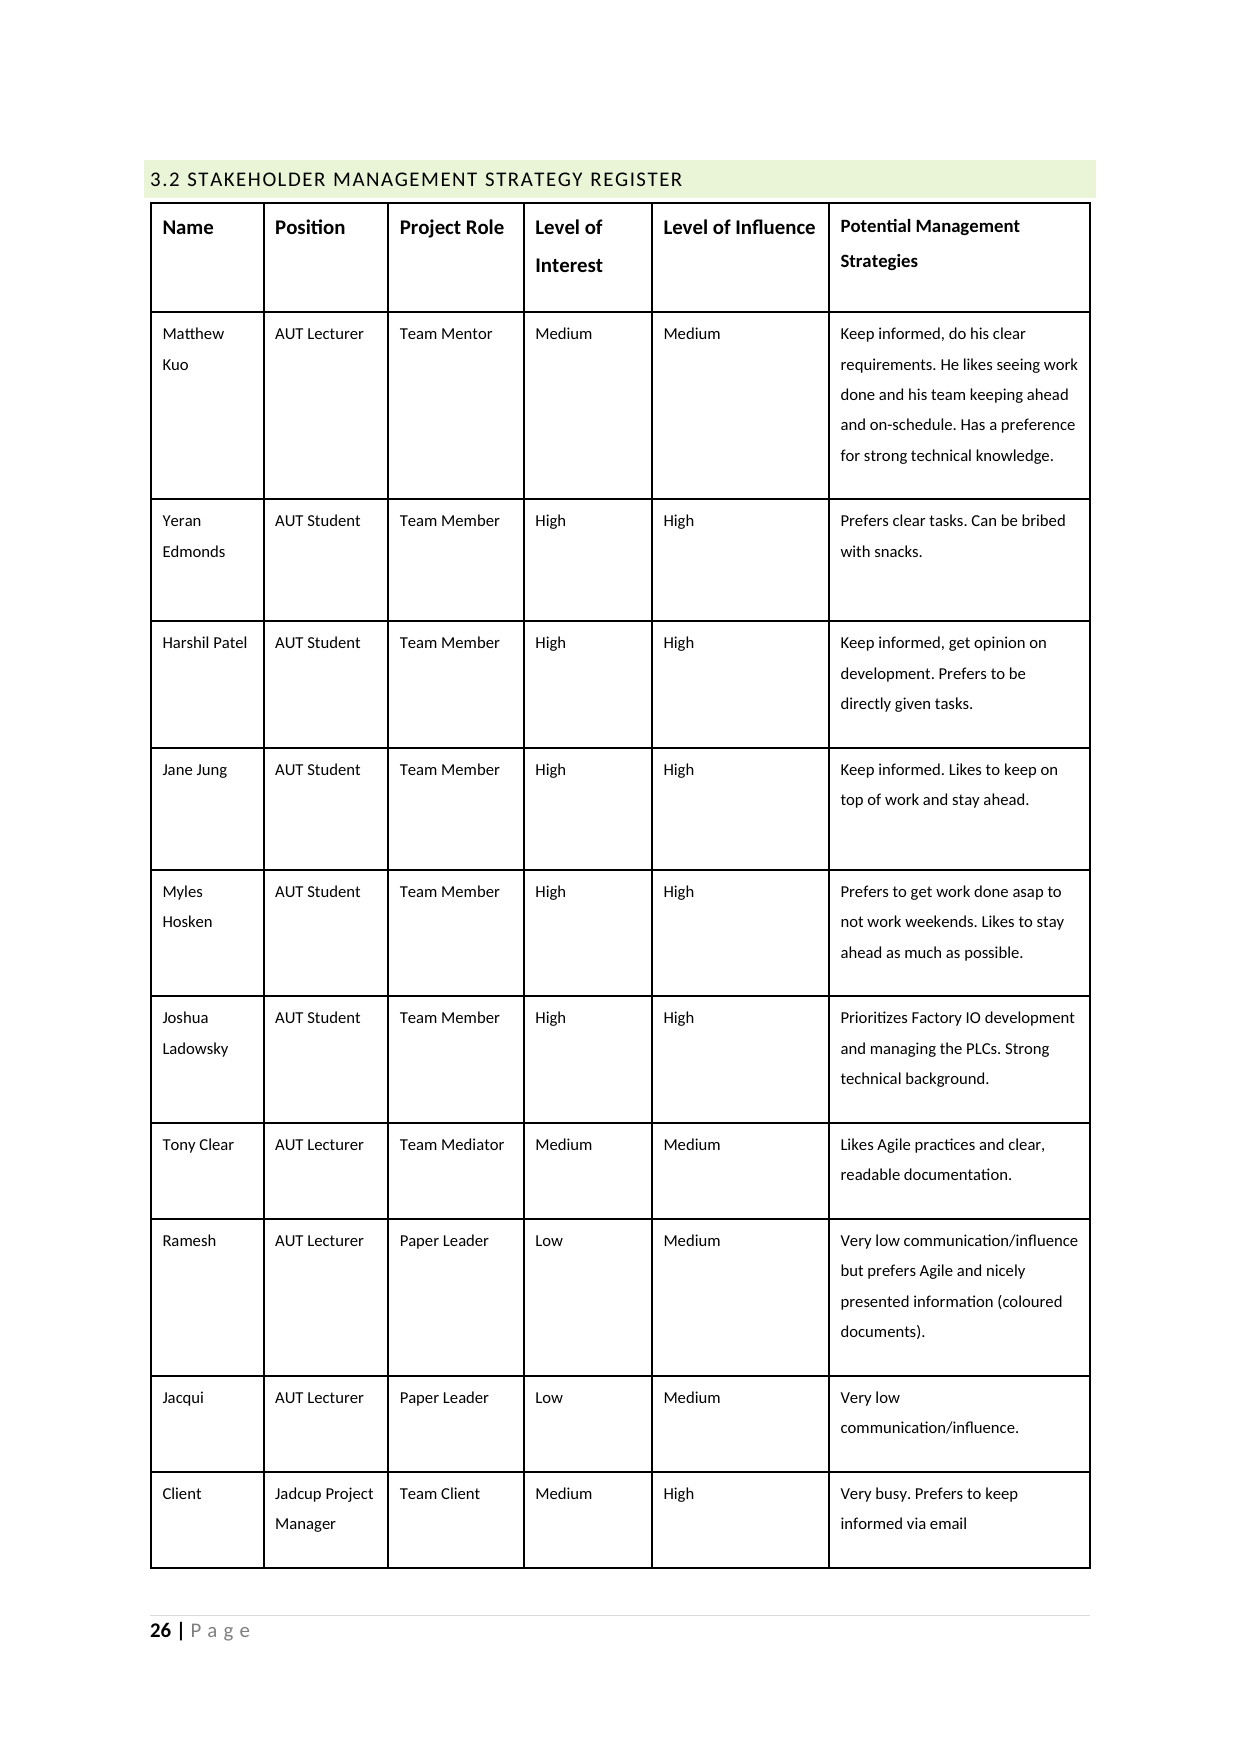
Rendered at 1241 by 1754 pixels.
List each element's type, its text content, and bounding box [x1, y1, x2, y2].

table_cell AUT Student [265, 622, 387, 747]
table_cell Ramesh [152, 1220, 263, 1374]
table_cell Keep informed, get opinion on development. Prefers to be directly given tasks. [830, 622, 1089, 747]
table_cell High [525, 749, 651, 869]
table_cell AUT Student [265, 871, 387, 995]
table_header Position [265, 204, 387, 311]
table_cell Tony Clear [152, 1124, 263, 1218]
table_cell High [653, 500, 828, 620]
table_cell Team Member [389, 749, 523, 869]
table_cell High [653, 622, 828, 747]
table_cell Paper Leader [389, 1220, 523, 1374]
table_cell Low [525, 1220, 651, 1374]
table_cell Team Member [389, 997, 523, 1122]
table_cell Medium [525, 313, 651, 498]
table_cell High [653, 871, 828, 995]
table_cell AUT Lecturer [265, 1377, 387, 1471]
table_cell Medium [653, 313, 828, 498]
table_cell Medium [653, 1220, 828, 1374]
table_cell High [653, 997, 828, 1122]
table_cell Matthew Kuo [152, 313, 263, 498]
table_cell Keep informed. Likes to keep on top of work and stay ahead. [830, 749, 1089, 869]
table_cell Likes Agile practices and clear, readable documentation. [830, 1124, 1089, 1218]
table_cell High [525, 997, 651, 1122]
table_cell Client [152, 1473, 263, 1567]
table_header Project Role [389, 204, 523, 311]
table_cell AUT Lecturer [265, 313, 387, 498]
table_cell Harshil Patel [152, 622, 263, 747]
table_header Name [152, 204, 263, 311]
table_cell Team Client [389, 1473, 523, 1567]
table_header Level of Interest [525, 204, 651, 311]
table_cell Very low communication/influence but prefers Agile and nicely presented information (coloured documents). [830, 1220, 1089, 1374]
table_cell Keep informed, do his clear requirements. He likes seeing work done and his team keeping ahead and on-schedule. Has a preference for strong technical knowledge. [830, 313, 1089, 498]
table_cell Jane Jung [152, 749, 263, 869]
table_cell AUT Lecturer [265, 1124, 387, 1218]
table_cell Prefers to get work done asap to not work weekends. Likes to stay ahead as much as possible. [830, 871, 1089, 995]
table_cell High [525, 622, 651, 747]
table_cell Medium [525, 1124, 651, 1218]
table_cell High [525, 871, 651, 995]
table_cell Prefers clear tasks. Can be bribed with snacks. [830, 500, 1089, 620]
table_cell Team Mediator [389, 1124, 523, 1218]
table_cell Very low communication/influence. [830, 1377, 1089, 1471]
table_cell High [525, 500, 651, 620]
table_cell Paper Leader [389, 1377, 523, 1471]
table_cell Very busy. Prefers to keep informed via email [830, 1473, 1089, 1567]
table_header Potential Management Strategies [830, 204, 1089, 311]
table_cell Medium [653, 1124, 828, 1218]
table_cell Jacqui [152, 1377, 263, 1471]
table_cell Medium [525, 1473, 651, 1567]
table_cell AUT Student [265, 500, 387, 620]
table_cell Team Member [389, 622, 523, 747]
table_cell Myles Hosken [152, 871, 263, 995]
table_cell High [653, 1473, 828, 1567]
table_cell Team Member [389, 871, 523, 995]
table_cell AUT Lecturer [265, 1220, 387, 1374]
table_cell High [653, 749, 828, 869]
subtitle 3.2 Stakeholder Management Strategy Register [150, 167, 1090, 192]
table_cell Medium [653, 1377, 828, 1471]
table_cell Low [525, 1377, 651, 1471]
table_cell Team Member [389, 500, 523, 620]
table_cell Prioritizes Factory IO development and managing the PLCs. Strong technical background. [830, 997, 1089, 1122]
table_cell Team Mentor [389, 313, 523, 498]
table_cell Jadcup Project Manager [265, 1473, 387, 1567]
table_cell Joshua Ladowsky [152, 997, 263, 1122]
table_cell AUT Student [265, 749, 387, 869]
table_header Level of Influence [653, 204, 828, 311]
table_cell AUT Student [265, 997, 387, 1122]
table_cell Yeran Edmonds [152, 500, 263, 620]
